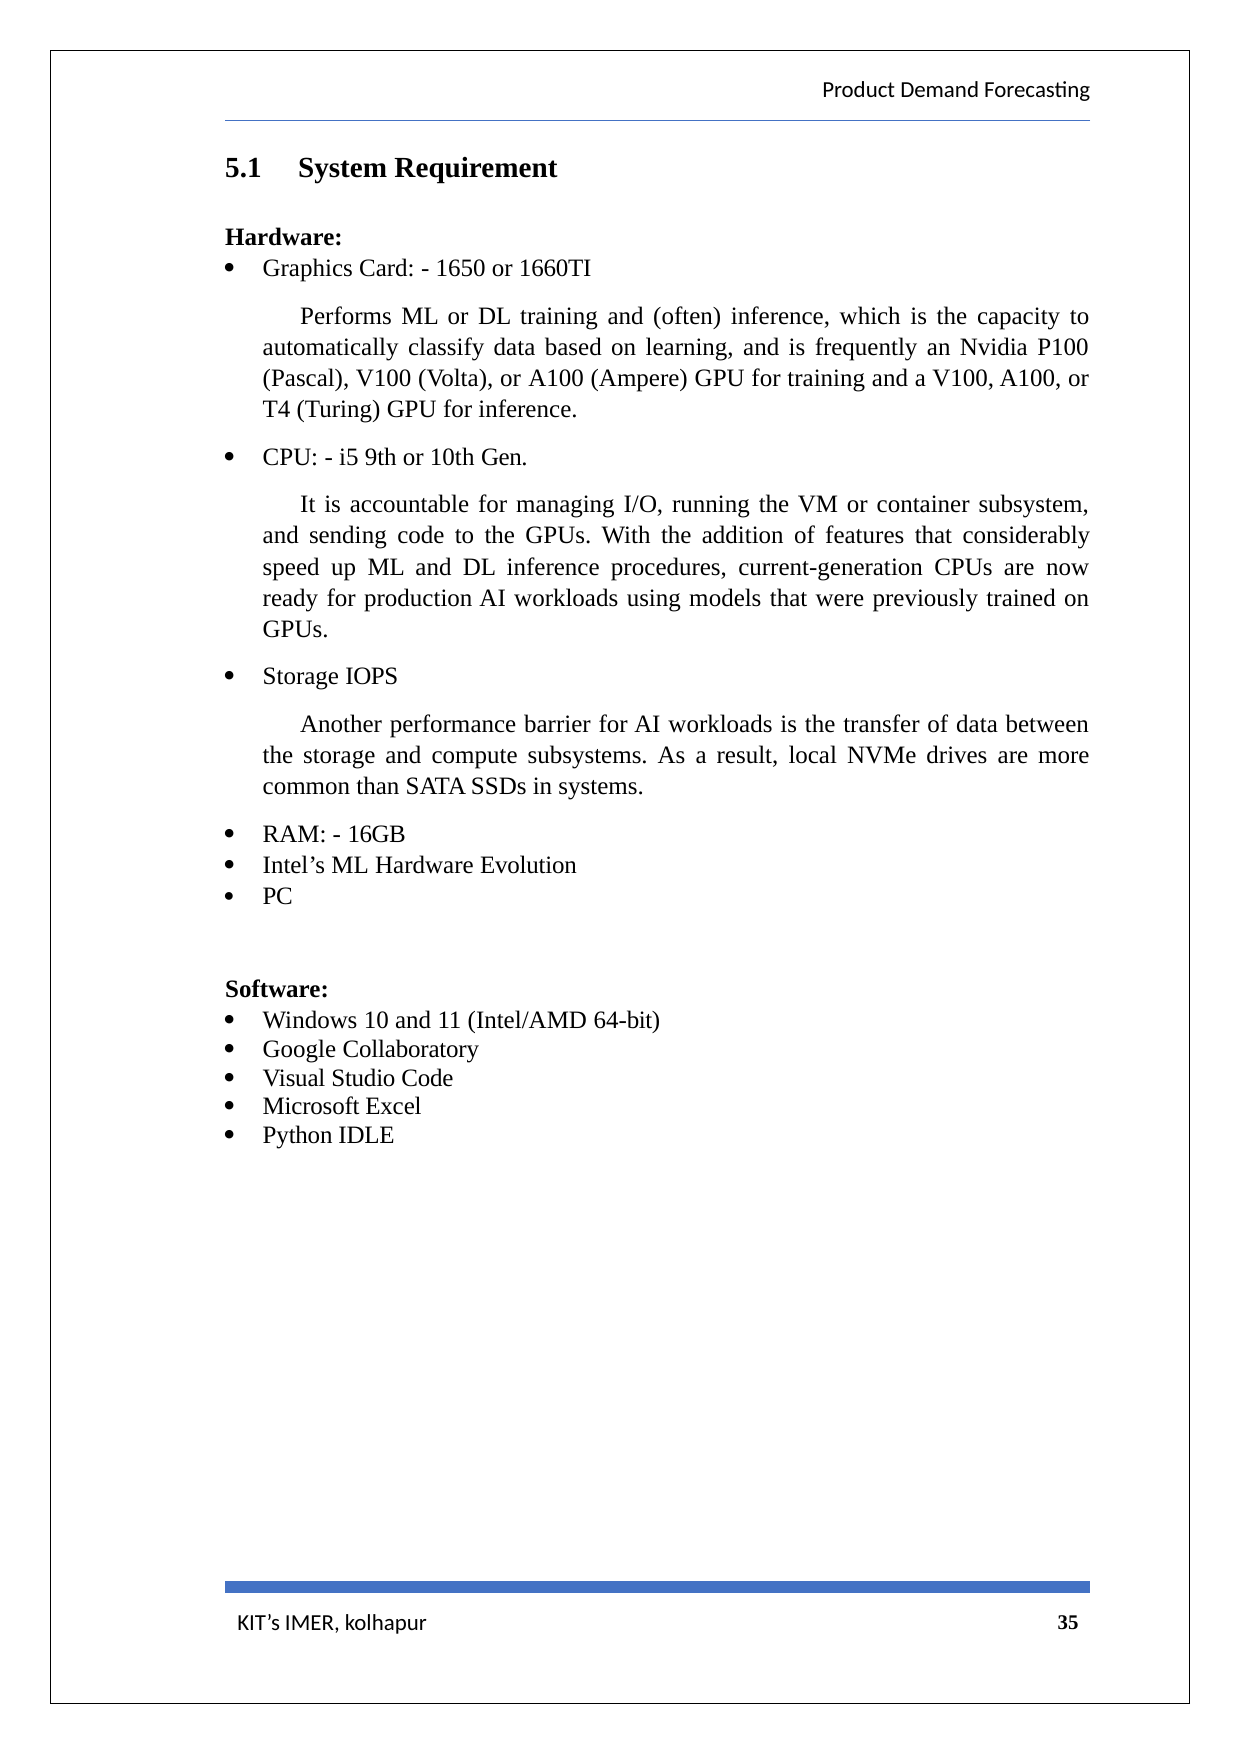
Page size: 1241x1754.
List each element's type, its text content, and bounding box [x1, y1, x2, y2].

text Another performance barrier for AI workloads is the transfer of data between the storage and compute subsystems. As a result, local NVMe drives are more common than SATA SSDs in systems. [262, 709, 1090, 800]
list Intel’s ML Hardware Evolution [225, 850, 1090, 879]
text Performs ML or DL training and (often) inference, which is the capacity to automatically classify data based on learning, and is frequently an Nvidia P100 (Pascal), V100 (Volta), or A100 (Ampere) GPU for training and a V100, A100, or T4 (Turing) GPU for inference. [262, 301, 1090, 423]
list CPU: - i5 9th or 10th Gen. [225, 442, 1090, 471]
text It is accountable for managing I/O, running the VM or container subsystem, and sending code to the GPUs. With the addition of features that considerably speed up ML and DL inference procedures, current-generation CPUs are now ready for production AI workloads using models that were previously trained on GPUs. [262, 489, 1090, 642]
list Python IDLE [225, 1120, 1090, 1149]
list Windows 10 and 11 (Intel/AMD 64-bit) [225, 1005, 1090, 1034]
list Visual Studio Code [225, 1063, 1090, 1091]
list RAM: - 16GB [225, 819, 1090, 848]
list Hardware: [225, 222, 1090, 251]
list Storage IOPS [225, 661, 1090, 690]
list Microsoft Excel [225, 1091, 1090, 1120]
list Google Collaboratory [225, 1034, 1090, 1063]
list Graphics Card: - 1650 or 1660TI [225, 253, 1090, 282]
list PC [225, 881, 1090, 910]
list 5.1 System Requirement [225, 150, 1090, 183]
list Software: [225, 974, 1090, 1003]
